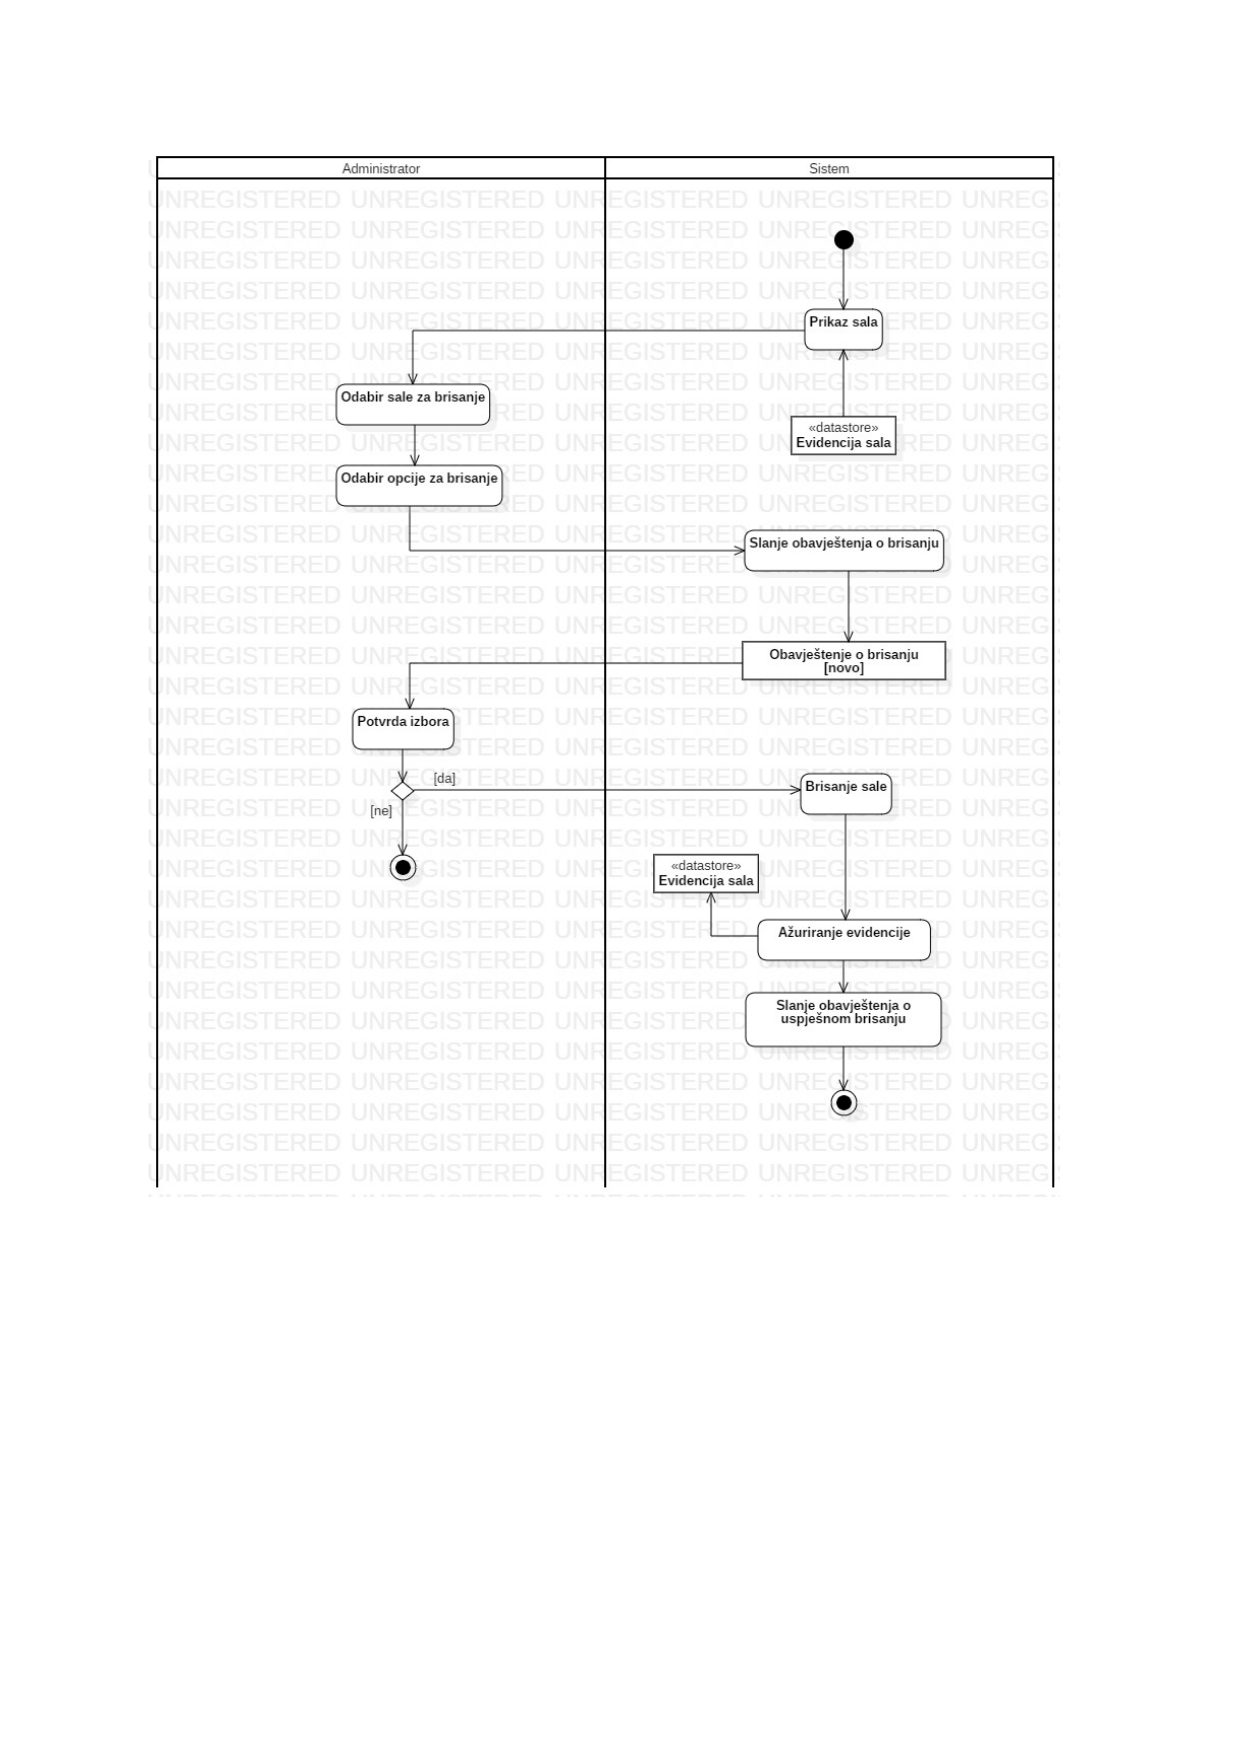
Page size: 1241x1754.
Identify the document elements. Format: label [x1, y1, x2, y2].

picture [147, 147, 1060, 1197]
